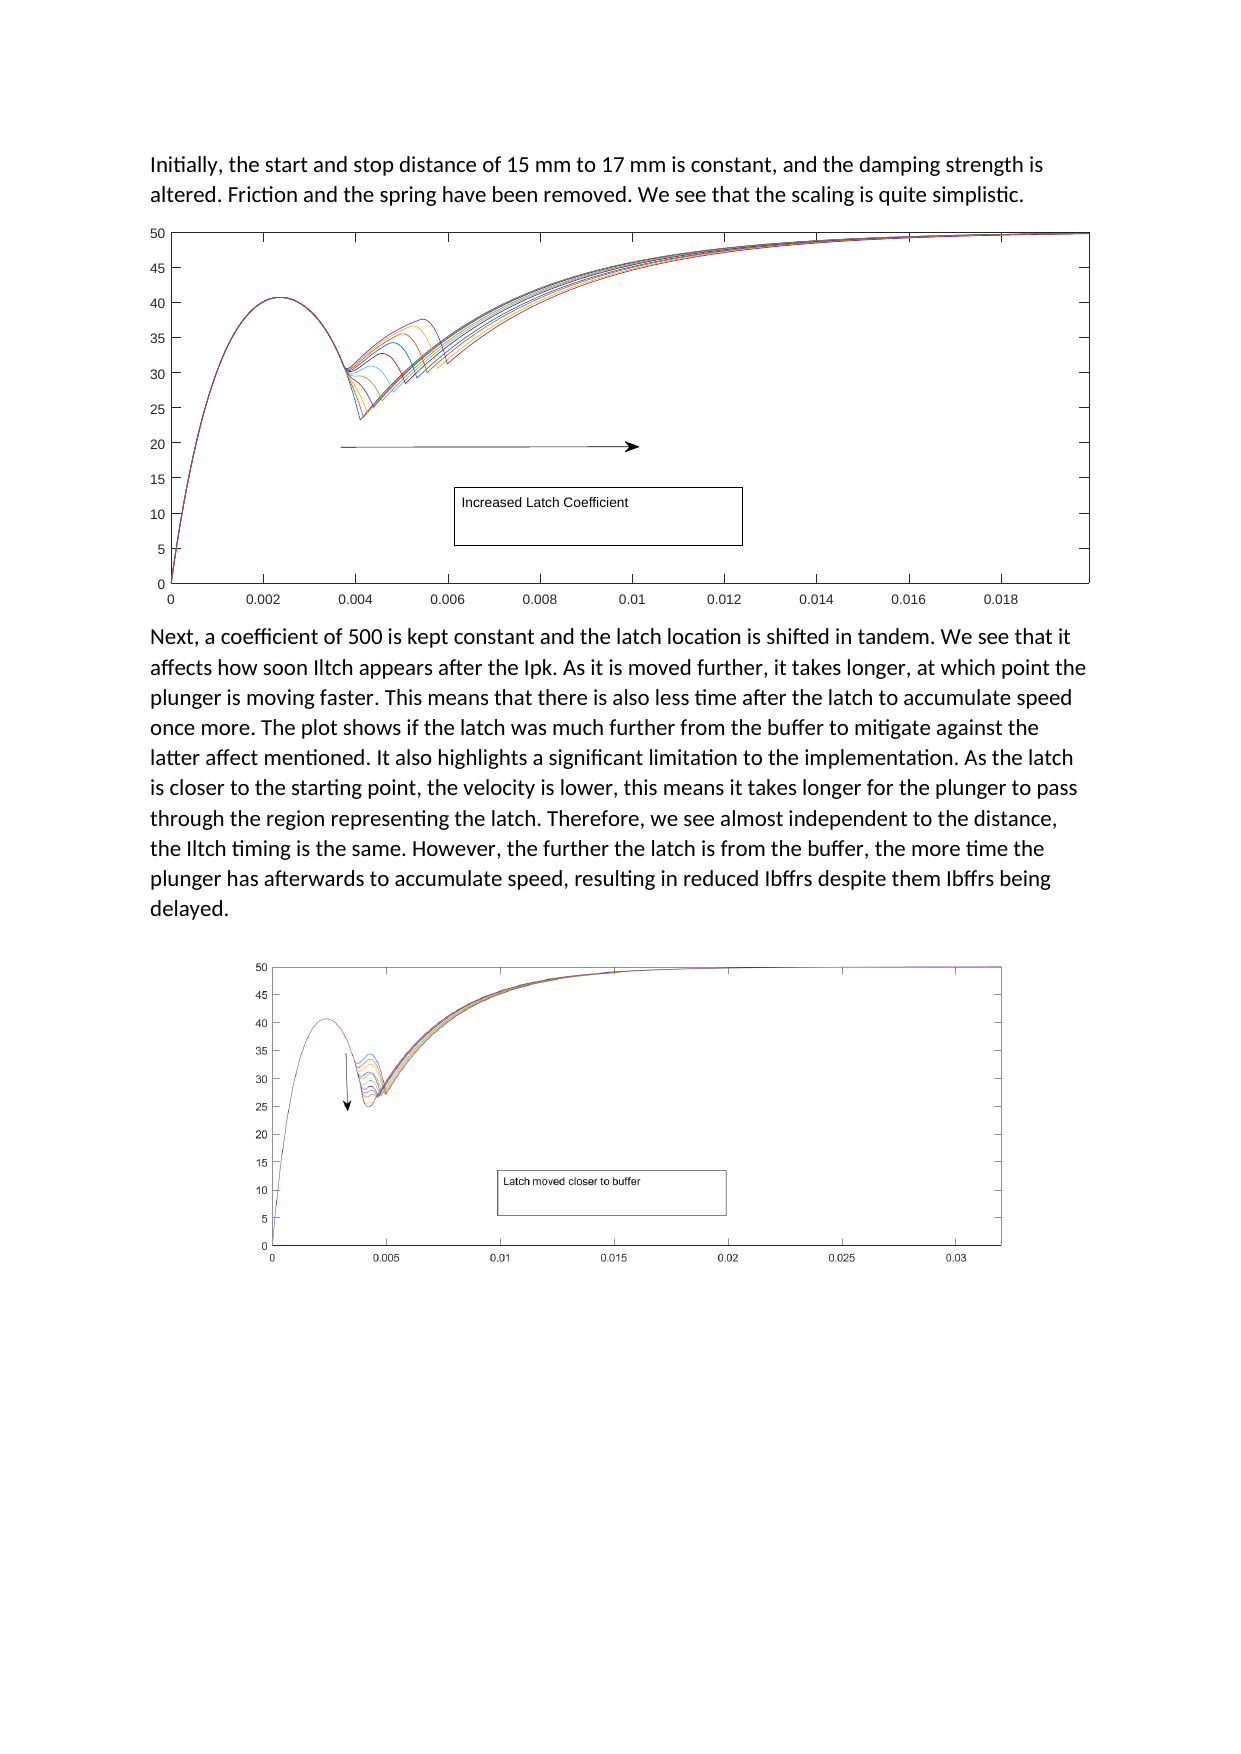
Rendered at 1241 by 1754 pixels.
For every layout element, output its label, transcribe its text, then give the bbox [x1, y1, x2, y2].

text Initially, the start and stop distance of 15 mm to 17 mm is constant, and the damping strength is altered. Friction and the spring have been removed. We see that the scaling is quite simplistic. [150, 150, 1090, 208]
picture [150, 941, 1091, 1283]
text Next, a coefficient of 500 is kept constant and the latch location is shifted in tandem. We see that it affects how soon Iltch appears after the Ipk. As it is moved further, it takes longer, at which point the plunger is moving faster. This means that there is also less time after the latch to accumulate speed once more. The plot shows if the latch was much further from the buffer to mitigate against the latter affect mentioned. It also highlights a significant limitation to the implementation. As the latch is closer to the starting point, the velocity is lower, this means it takes longer for the plunger to pass through the region representing the latch. Therefore, we see almost independent to the distance, the Iltch timing is the same. However, the further the latch is from the buffer, the more time the plunger has afterwards to accumulate speed, resulting in reduced Ibffrs despite them Ibffrs being delayed. [150, 622, 1090, 922]
